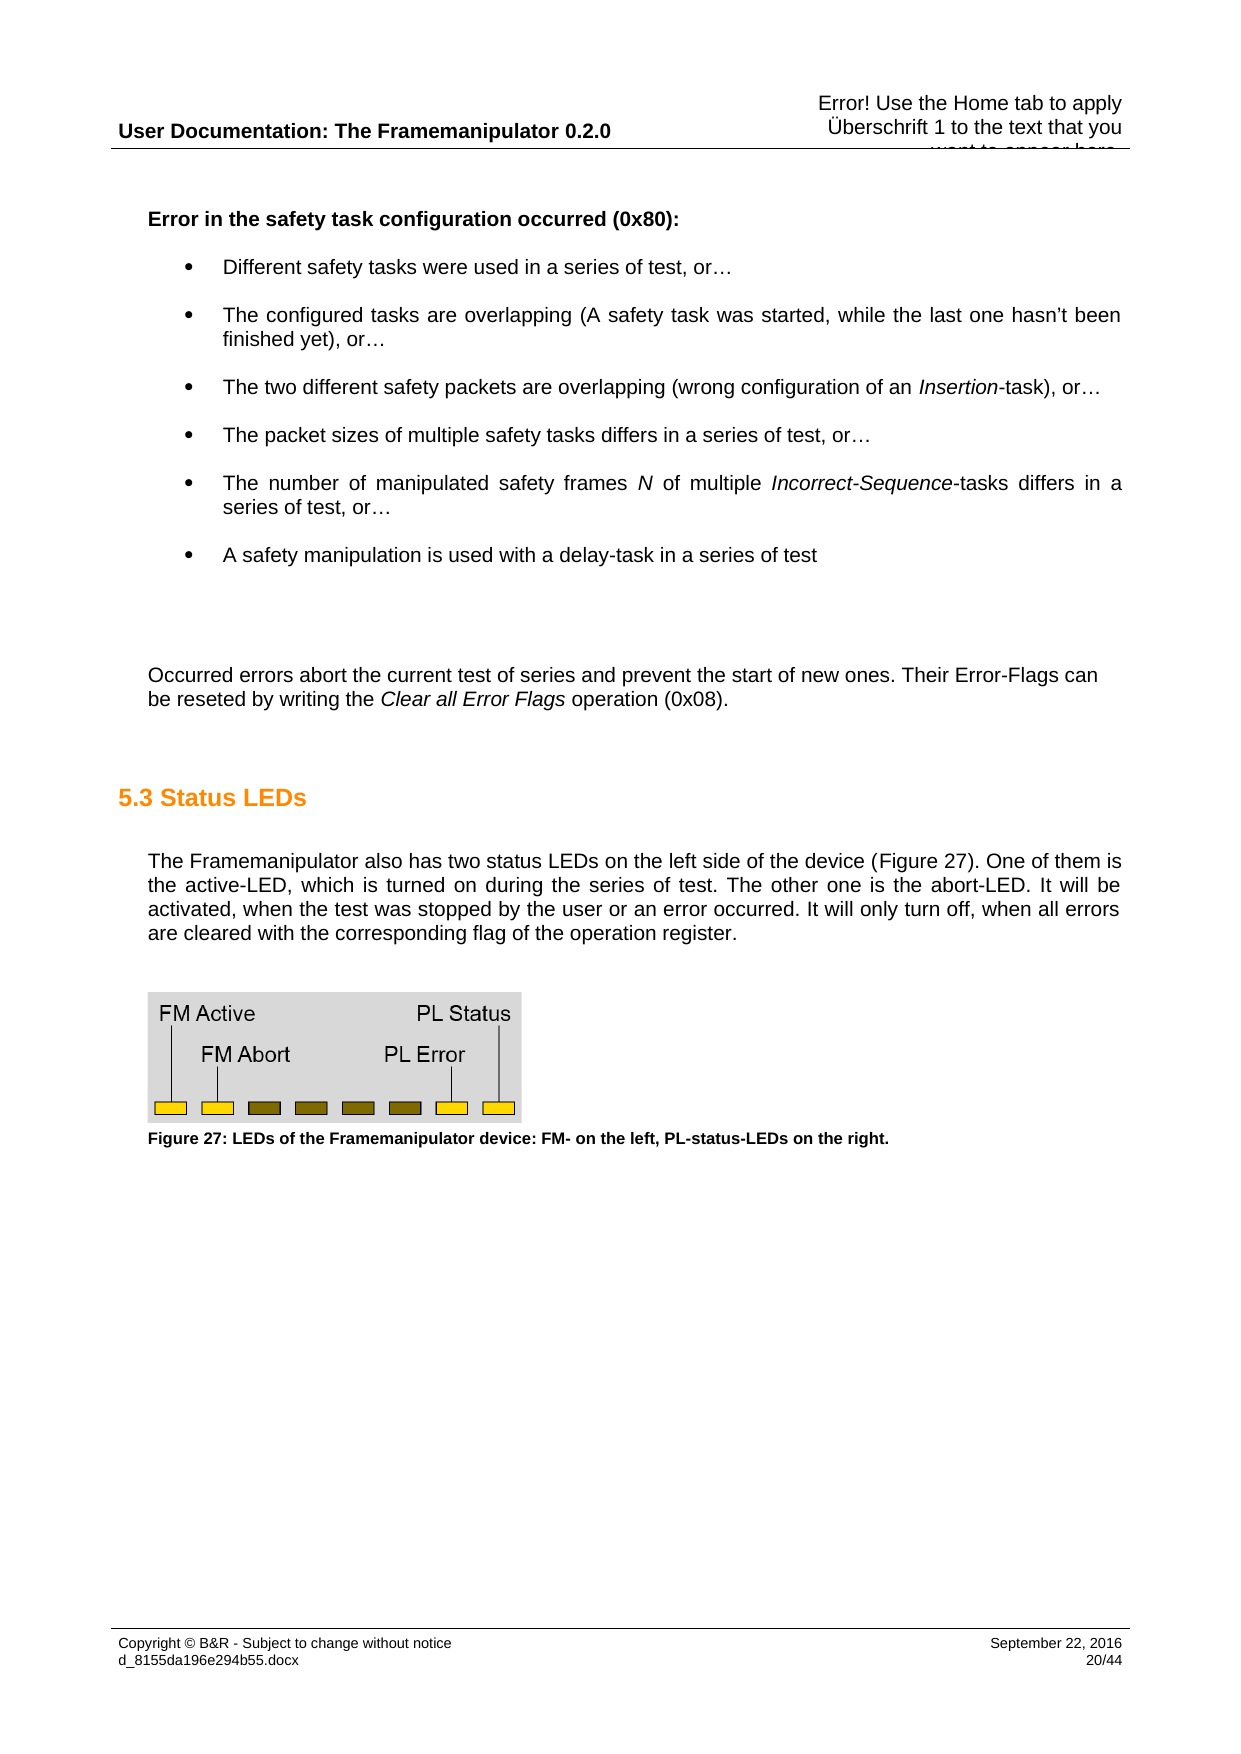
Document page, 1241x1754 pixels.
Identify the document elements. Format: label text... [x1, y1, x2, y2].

list A safety manipulation is used with a delay-task in a series of test [185, 543, 1122, 567]
list The number of manipulated safety frames N of multiple Incorrect-Sequence-tasks differs in a series of test, or… [185, 471, 1122, 519]
text Occurred errors abort the current test of series and prevent the start of new ones. Their Error-Flags can be reseted by writing the Clear all Error Flags operation (0x08). [148, 663, 1122, 711]
list The configured tasks are overlapping (A safety task was started, while the last one hasn’t been finished yet), or… [185, 303, 1122, 351]
list The packet sizes of multiple safety tasks differs in a series of test, or… [185, 423, 1122, 447]
text Error in the safety task configuration occurred (0x80): [148, 207, 1122, 231]
text The Framemanipulator also has two status LEDs on the left side of the device (Figure 25). One of them is the active-LED, which is turned on during the series of test. The other one is the abort-LED. It will be activated, when the test was stopped by the user or an error occurred. It will only turn off, when all errors are cleared with the corresponding flag of the operation register. [148, 849, 1122, 944]
list Different safety tasks were used in a series of test, or… [185, 255, 1122, 279]
list The two different safety packets are overlapping (wrong configuration of an Insertion-task), or… [185, 375, 1122, 399]
picture [147, 992, 522, 1123]
text Figure 27: LEDs of the Framemanipulator device: FM- on the left, PL-status-LEDs on the right. [148, 1129, 1122, 1148]
subtitle Status LEDs [118, 783, 1122, 812]
